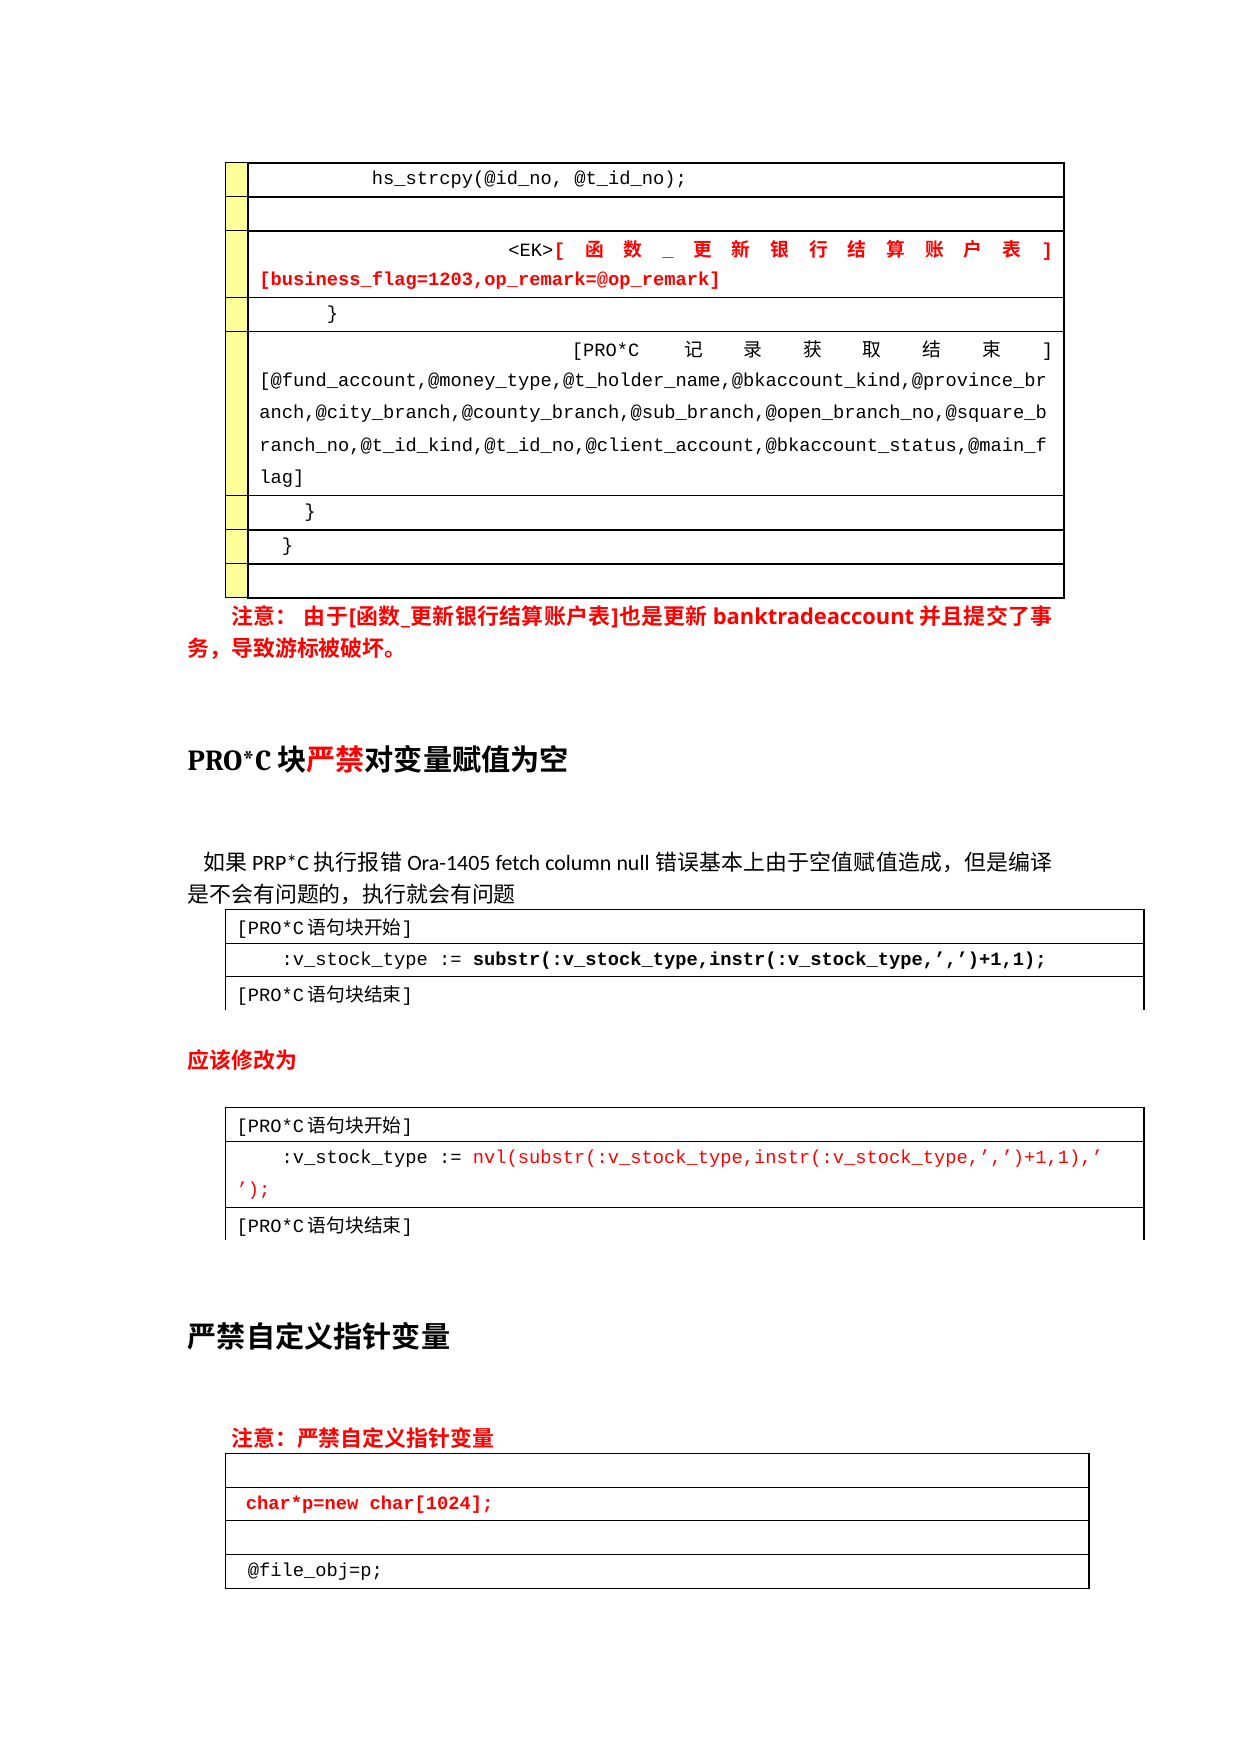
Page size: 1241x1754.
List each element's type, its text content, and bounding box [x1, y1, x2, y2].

text 如果PRP*C执行报错 Ora-1405 fetch column null 错误基本上由于空值赋值造成，但是编译是不会有问题的，执行就会有问题 [187, 844, 1053, 909]
table_cell [PRO*C语句块结束] [226, 977, 1143, 1010]
table_cell @file_obj=p; [226, 1555, 1088, 1587]
table_cell [226, 1521, 1088, 1554]
table_cell [249, 565, 1063, 597]
text 应该修改为 [187, 1042, 1053, 1075]
table_header [PRO*C语句块开始] [226, 910, 1143, 943]
table_cell } [249, 298, 1063, 331]
table_cell :v_stock_type := substr(:v_stock_type,instr(:v_stock_type,’,’)+1,1); [226, 944, 1143, 976]
table_cell [PRO*C语句块结束] [226, 1208, 1143, 1240]
subtitle 严禁自定义指针变量 [187, 1302, 1053, 1367]
table_cell [249, 198, 1063, 230]
table_cell [226, 163, 247, 196]
table_cell [226, 332, 247, 495]
text 注意： 由于[函数_更新银行结算账户表]也是更新banktradeaccount并且提交了事务，导致游标被破坏。 [187, 598, 1053, 663]
table_cell [226, 231, 247, 297]
table_cell hs_strcpy(@id_no, @t_id_no); [249, 164, 1063, 196]
table_cell } [249, 496, 1063, 529]
table_cell } [249, 531, 1063, 563]
table_cell char*p=new char[1024]; [226, 1488, 1088, 1520]
table_cell [226, 564, 247, 597]
table_header [PRO*C语句块开始] [226, 1108, 1143, 1141]
table_cell :v_stock_type := nvl(substr(:v_stock_type,instr(:v_stock_type,’,’)+1,1),’ ’); [226, 1142, 1143, 1207]
table_header [226, 1454, 1088, 1487]
table_cell [226, 298, 247, 331]
table_cell [226, 496, 247, 529]
text 注意：严禁自定义指针变量 [231, 1421, 1053, 1453]
table_cell <EK>[函数_更新银行结算账户表][business_flag=1203,op_remark=@op_remark] [249, 232, 1063, 297]
table_cell [PRO*C记录获取结束][@fund_account,@money_type,@t_holder_name,@bkaccount_kind,@province_branch,@city_branch,@county_branch,@sub_branch,@open_branch_no,@square_branch_no,@t_id_kind,@t_id_no,@client_account,@bkaccount_status,@main_flag] [249, 332, 1063, 495]
subtitle PRO*C块严禁对变量赋值为空 [187, 725, 1053, 790]
table_cell [226, 197, 247, 230]
table_cell [226, 530, 247, 563]
